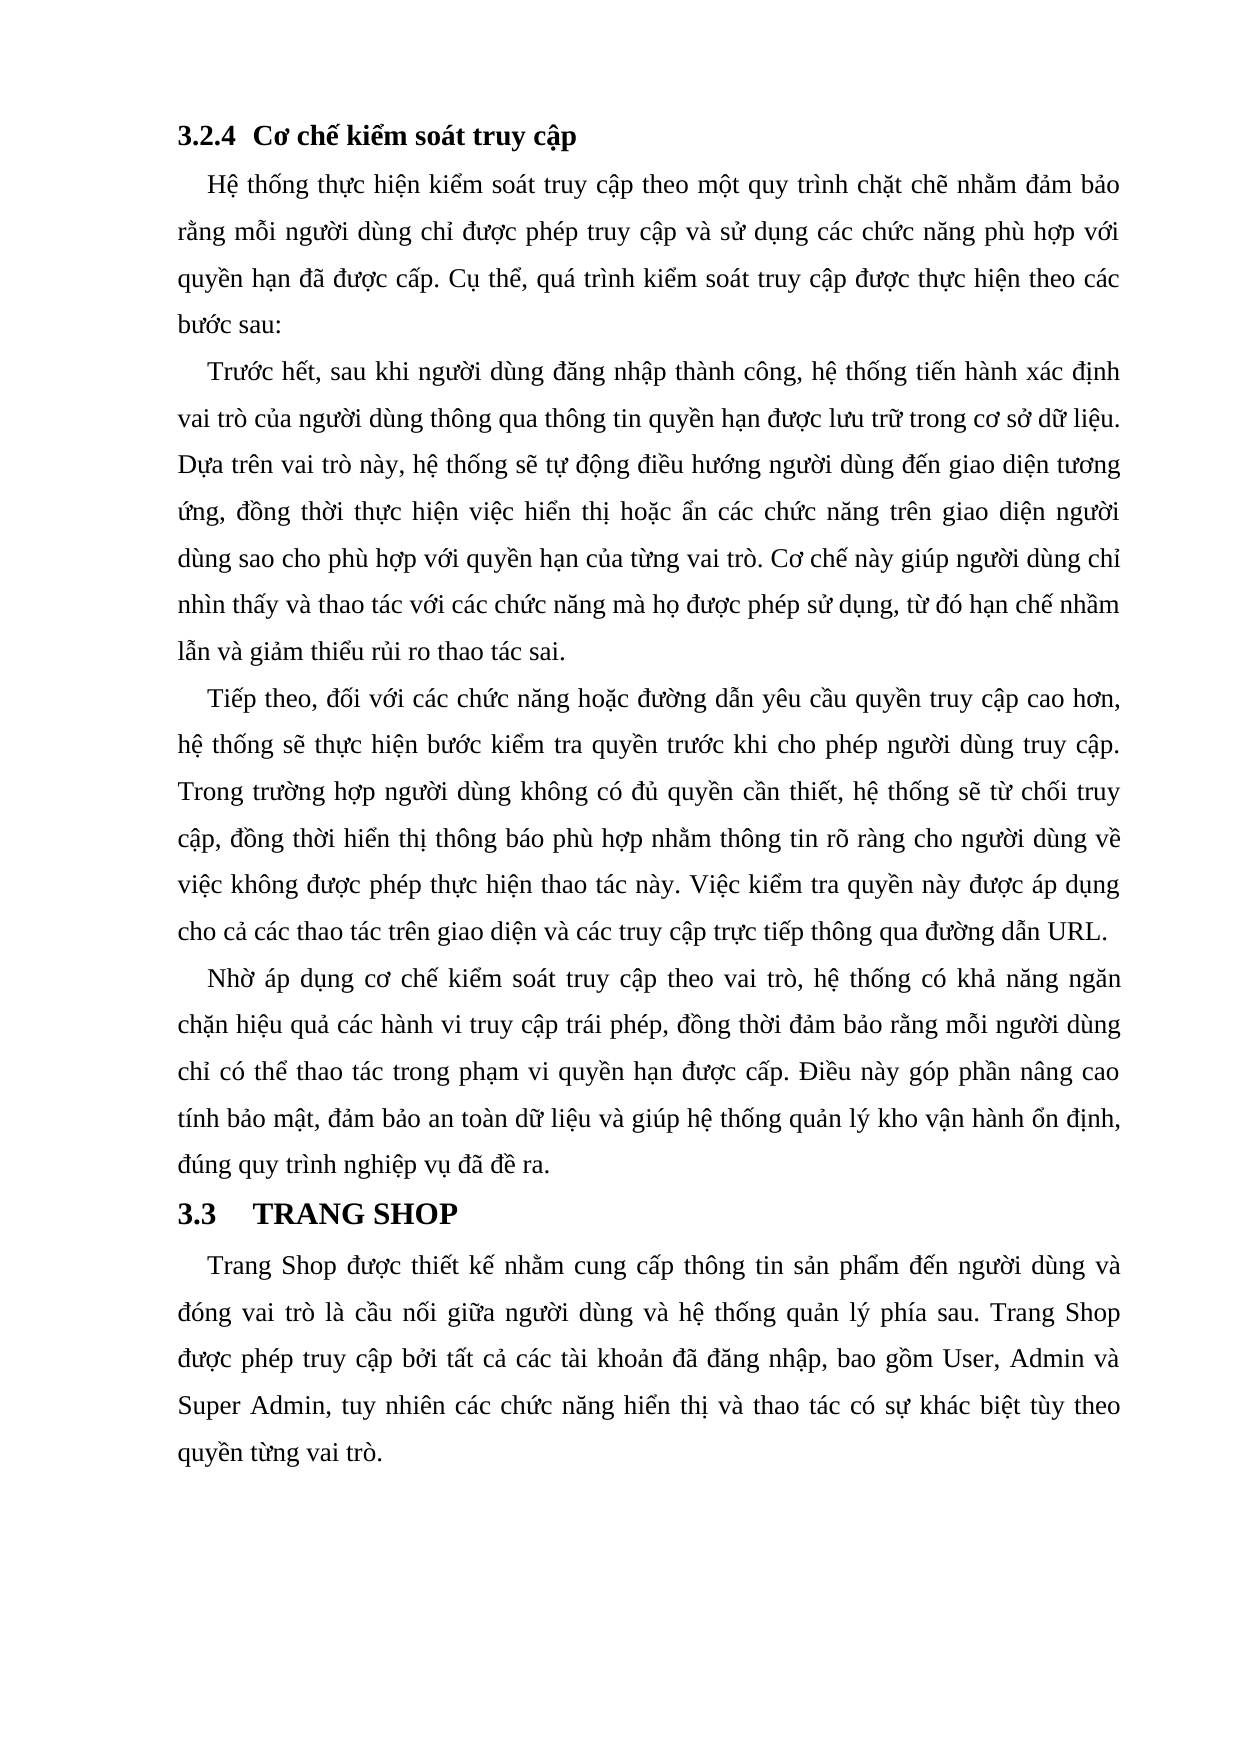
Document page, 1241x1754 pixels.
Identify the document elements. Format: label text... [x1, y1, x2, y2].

text Trước hết, sau khi người dùng đăng nhập thành công, hệ thống tiến hành xác định vai trò của người dùng thông qua thông tin quyền hạn được lưu trữ trong cơ sở dữ liệu. Dựa trên vai trò này, hệ thống sẽ tự động điều hướng người dùng đến giao diện tương ứng, đồng thời thực hiện việc hiển thị hoặc ẩn các chức năng trên giao diện người dùng sao cho phù hợp với quyền hạn của từng vai trò. Cơ chế này giúp người dùng chỉ nhìn thấy và thao tác với các chức năng mà họ được phép sử dụng, từ đó hạn chế nhầm lẫn và giảm thiểu rủi ro thao tác sai. [177, 355, 1122, 666]
text Nhờ áp dụng cơ chế kiểm soát truy cập theo vai trò, hệ thống có khả năng ngăn chặn hiệu quả các hành vi truy cập trái phép, đồng thời đảm bảo rằng mỗi người dùng chỉ có thể thao tác trong phạm vi quyền hạn được cấp. Điều này góp phần nâng cao tính bảo mật, đảm bảo an toàn dữ liệu và giúp hệ thống quản lý kho vận hành ổn định, đúng quy trình nghiệp vụ đã đề ra. [177, 962, 1122, 1179]
text Tiếp theo, đối với các chức năng hoặc đường dẫn yêu cầu quyền truy cập cao hơn, hệ thống sẽ thực hiện bước kiểm tra quyền trước khi cho phép người dùng truy cập. Trong trường hợp người dùng không có đủ quyền cần thiết, hệ thống sẽ từ chối truy cập, đồng thời hiển thị thông báo phù hợp nhằm thông tin rõ ràng cho người dùng về việc không được phép thực hiện thao tác này. Việc kiểm tra quyền này được áp dụng cho cả các thao tác trên giao diện và các truy cập trực tiếp thông qua đường dẫn URL. [177, 682, 1122, 946]
list TRANG SHOP [177, 1195, 1122, 1231]
text Trang Shop được thiết kế nhằm cung cấp thông tin sản phẩm đến người dùng và đóng vai trò là cầu nối giữa người dùng và hệ thống quản lý phía sau. Trang Shop được phép truy cập bởi tất cả các tài khoản đã đăng nhập, bao gồm User, Admin và Super Admin, tuy nhiên các chức năng hiển thị và thao tác có sự khác biệt tùy theo quyền từng vai trò. [177, 1249, 1122, 1467]
list Cơ chế kiểm soát truy cập [177, 118, 1122, 152]
text Hệ thống thực hiện kiểm soát truy cập theo một quy trình chặt chẽ nhằm đảm bảo rằng mỗi người dùng chỉ được phép truy cập và sử dụng các chức năng phù hợp với quyền hạn đã được cấp. Cụ thể, quá trình kiểm soát truy cập được thực hiện theo các bước sau: [177, 168, 1122, 339]
